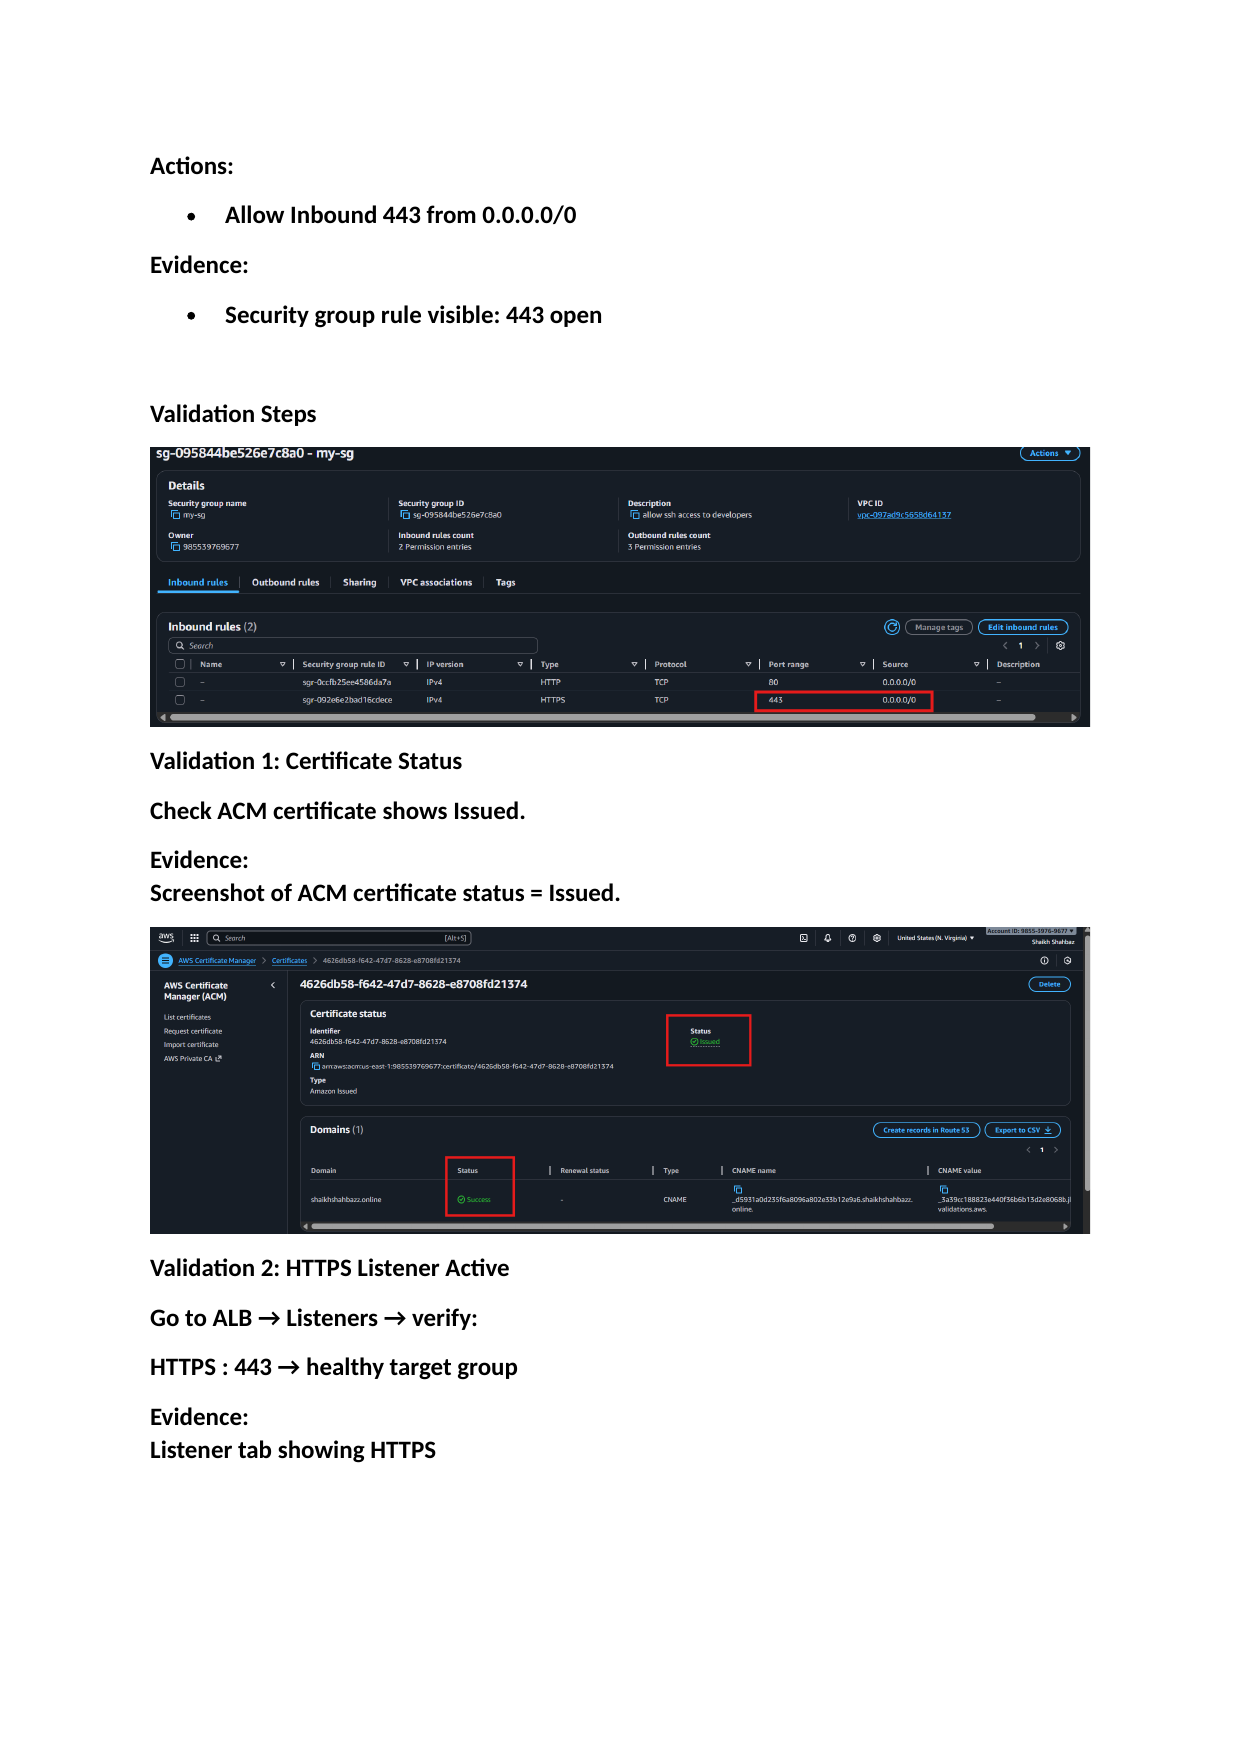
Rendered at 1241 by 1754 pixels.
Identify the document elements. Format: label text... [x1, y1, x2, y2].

text Validation 1: Certificate Status [150, 746, 1090, 776]
text Evidence: Listener tab showing HTTPS [150, 1401, 1090, 1464]
text Actions: [150, 150, 1090, 181]
picture [150, 447, 1091, 727]
text HTTPS : 443 → healthy target group [150, 1352, 1090, 1382]
text Evidence: Screenshot of ACM certificate status = Issued. [150, 845, 1090, 908]
list Security group rule visible: 443 open [187, 299, 1090, 329]
text Check ACM certificate shows Issued. [150, 795, 1090, 826]
text Validation 2: HTTPS Listener Active [150, 1252, 1090, 1283]
list Allow Inbound 443 from 0.0.0.0/0 [187, 199, 1090, 230]
text Go to ALB → Listeners → verify: [150, 1302, 1090, 1332]
text Evidence: [150, 249, 1090, 280]
picture [150, 927, 1091, 1234]
text Validation Steps [150, 398, 1090, 428]
